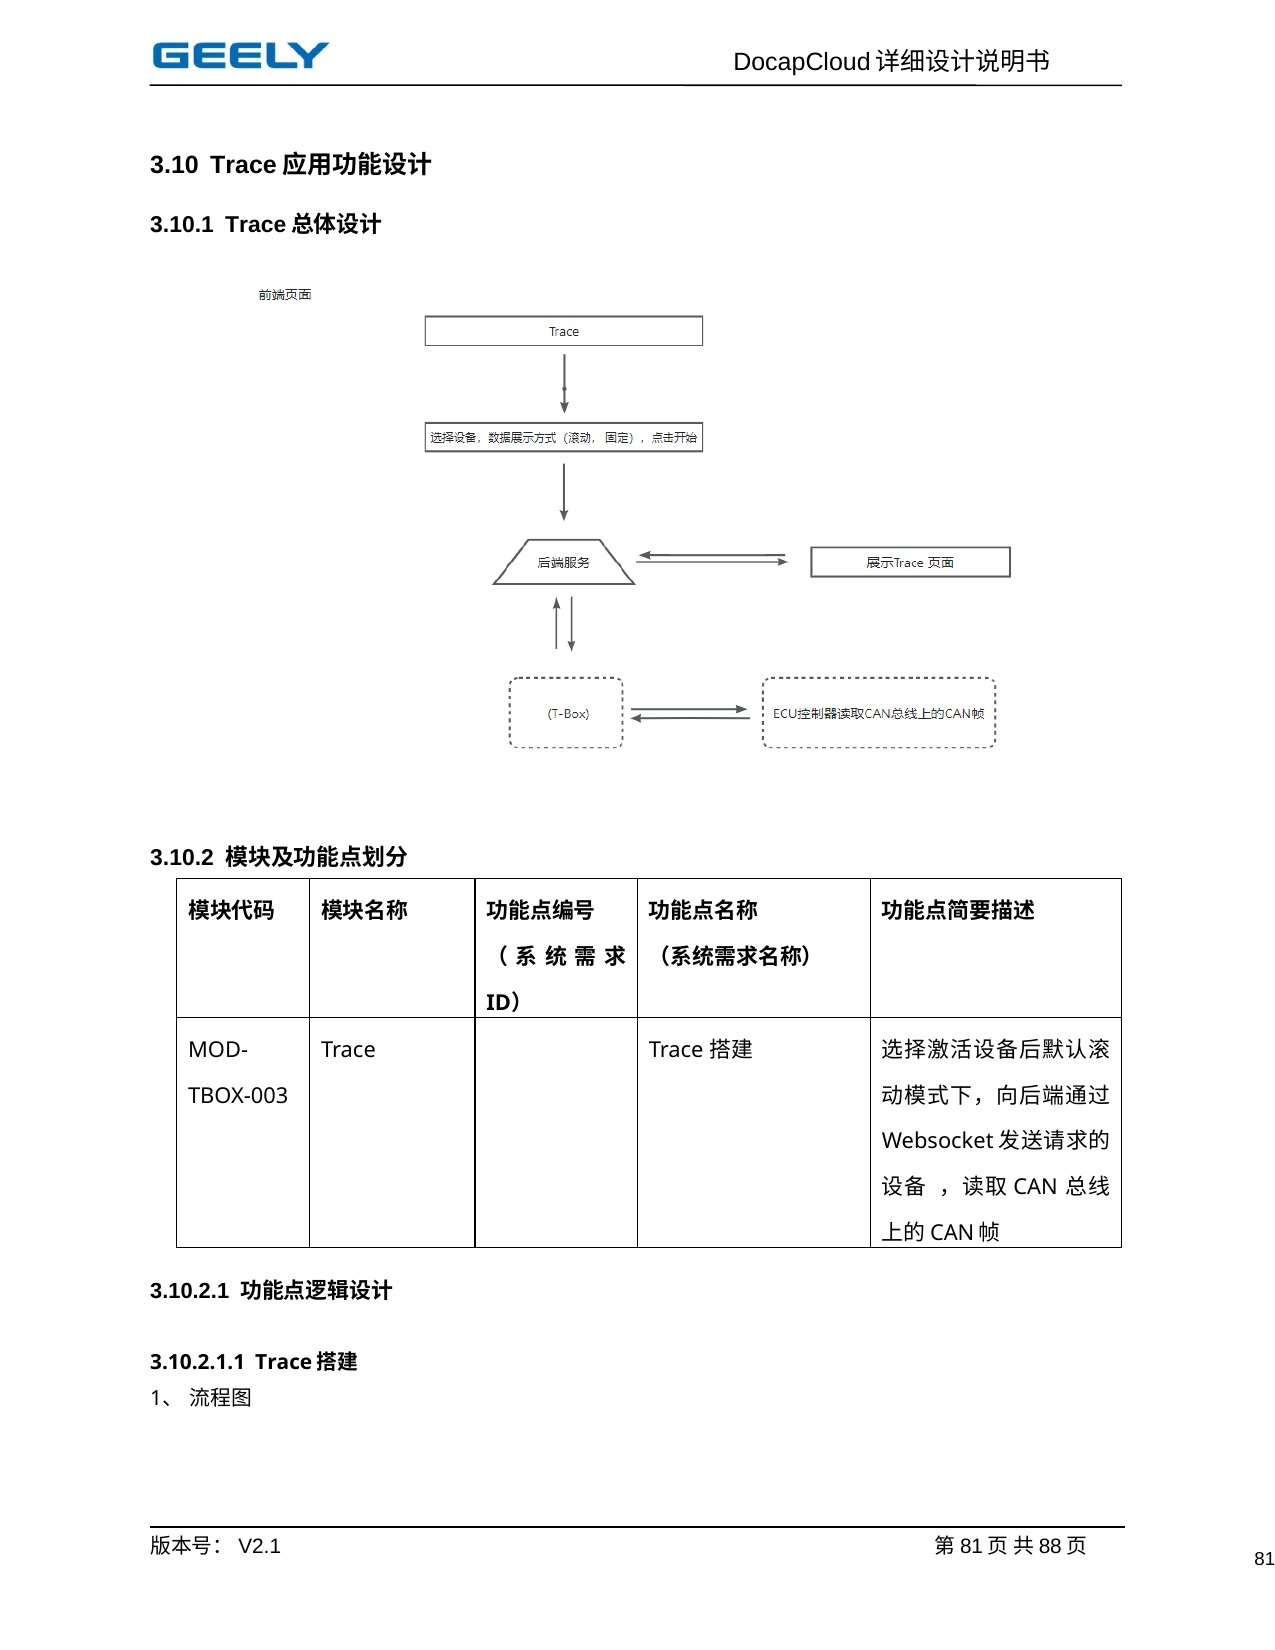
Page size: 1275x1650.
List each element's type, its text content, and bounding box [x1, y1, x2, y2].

table_header 模块名称 [310, 879, 474, 1017]
subtitle 功能点逻辑设计 [150, 1273, 1125, 1304]
table_cell [476, 1018, 637, 1247]
picture [229, 245, 1046, 814]
subtitle Trace搭建 [150, 1329, 1125, 1375]
subtitle 模块及功能点划分 [150, 839, 1125, 872]
table_header 功能点名称 （系统需求名称） [638, 879, 870, 1017]
table_cell 选择激活设备后默认滚动模式下，向后端通过Websocket发送请求的设备 ，读取CAN 总线上的CAN帧 [871, 1018, 1121, 1247]
table_header 模块代码 [177, 879, 309, 1017]
table_header 功能点简要描述 [871, 879, 1121, 1017]
table_header 功能点编号 （系统需求ID） [476, 879, 637, 1017]
table_cell MOD-TBOX-003 [177, 1018, 309, 1247]
list 流程图 [150, 1382, 1125, 1412]
table_cell Trace 搭建 [638, 1018, 870, 1247]
picture [150, 40, 331, 71]
table_cell Trace [310, 1018, 474, 1247]
subtitle Trace应用功能设计 [150, 145, 1125, 181]
subtitle Trace总体设计 [150, 206, 1125, 239]
